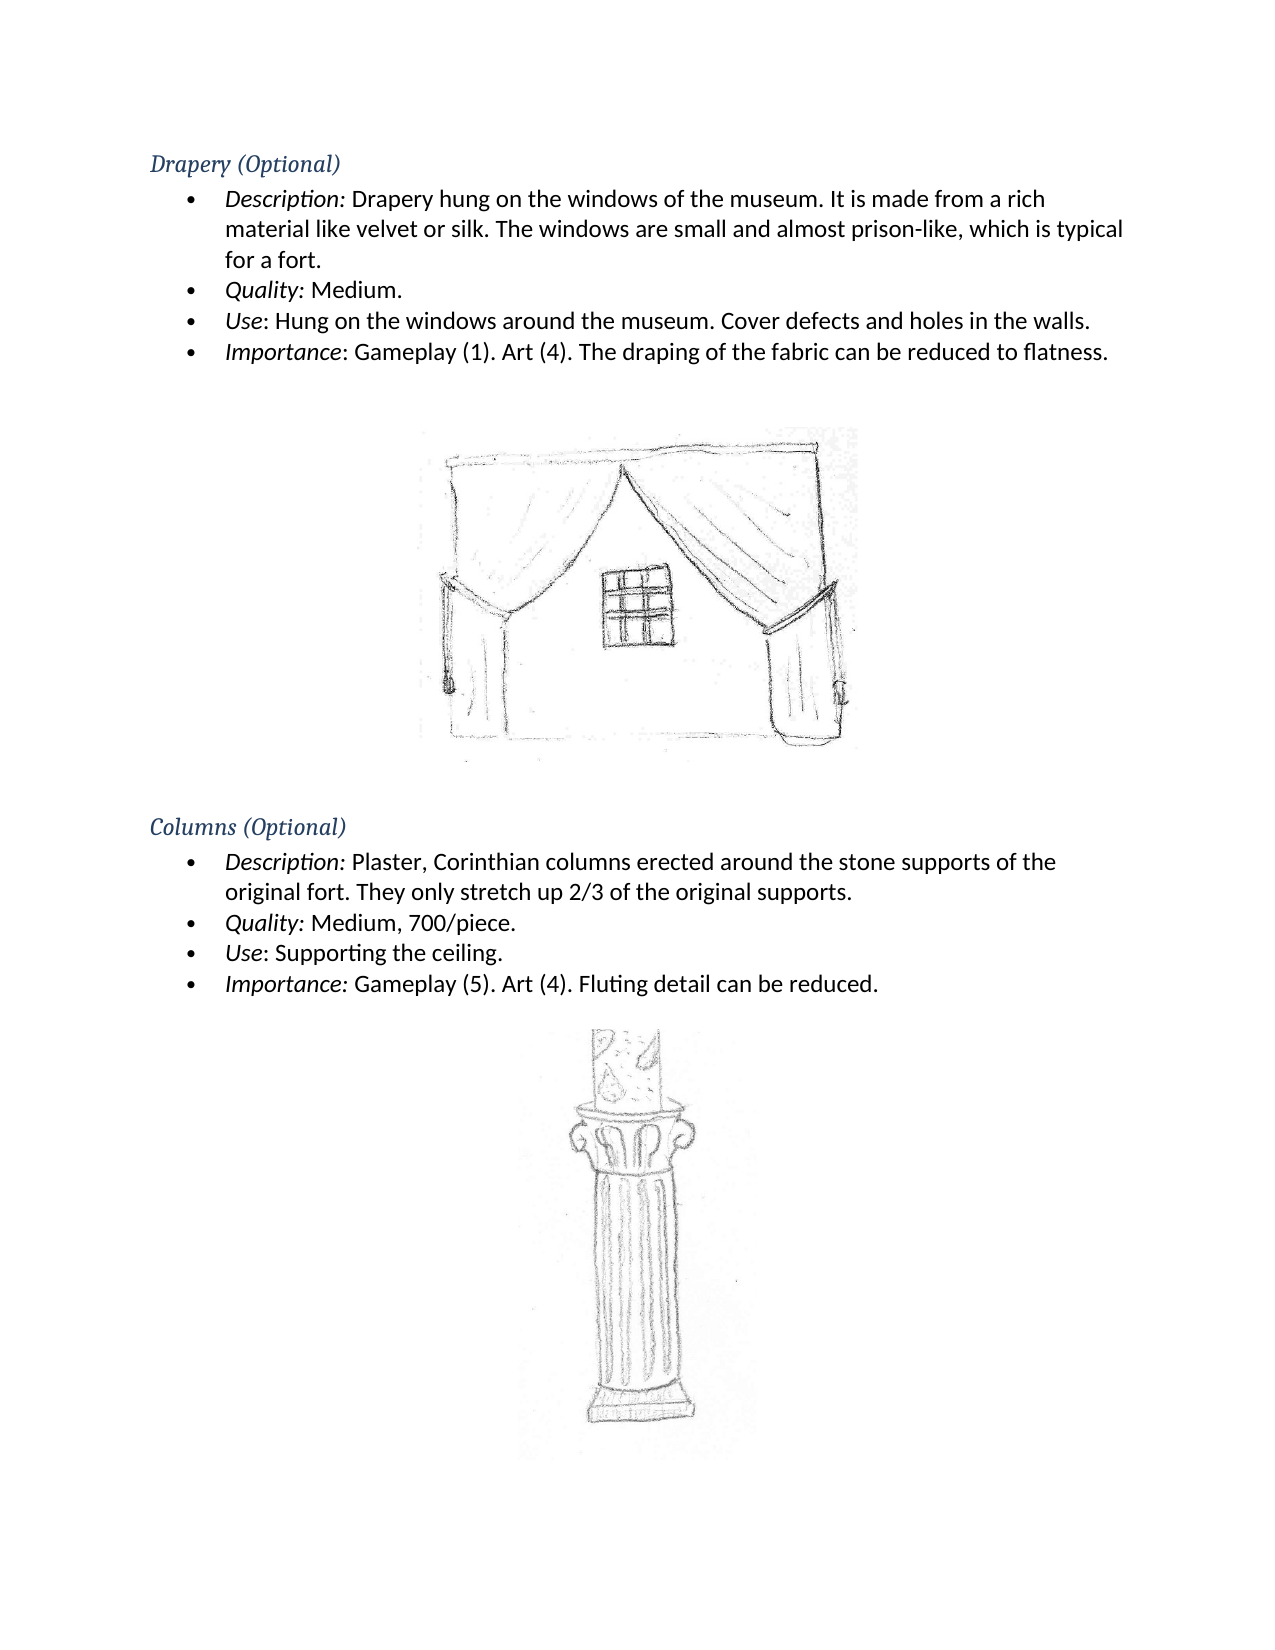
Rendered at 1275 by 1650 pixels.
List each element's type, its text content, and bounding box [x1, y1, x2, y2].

picture [417, 427, 858, 762]
list Quality: Medium, 700/piece. [187, 907, 1125, 937]
list Importance: Gameplay (1). Art (4). The draping of the fabric can be reduced to flatness. [187, 336, 1125, 366]
list Use: Supporting the ceiling. [187, 937, 1125, 968]
list Use: Hung on the windows around the museum. Cover defects and holes in the walls. [187, 305, 1125, 336]
subtitle Columns (Optional) [150, 813, 1125, 842]
list Importance: Gameplay (5). Art (4). Fluting detail can be reduced. [187, 968, 1125, 998]
list Quality: Medium. [187, 274, 1125, 305]
subtitle Drapery (Optional) [150, 150, 1125, 179]
list Description: Drapery hung on the windows of the museum. It is made from a rich material like velvet or silk. The windows are small and almost prison-like, which is typical for a fort. [187, 183, 1125, 274]
picture [518, 1029, 758, 1462]
list Description: Plaster, Corinthian columns erected around the stone supports of the original fort. They only stretch up 2/3 of the original supports. [187, 846, 1125, 907]
